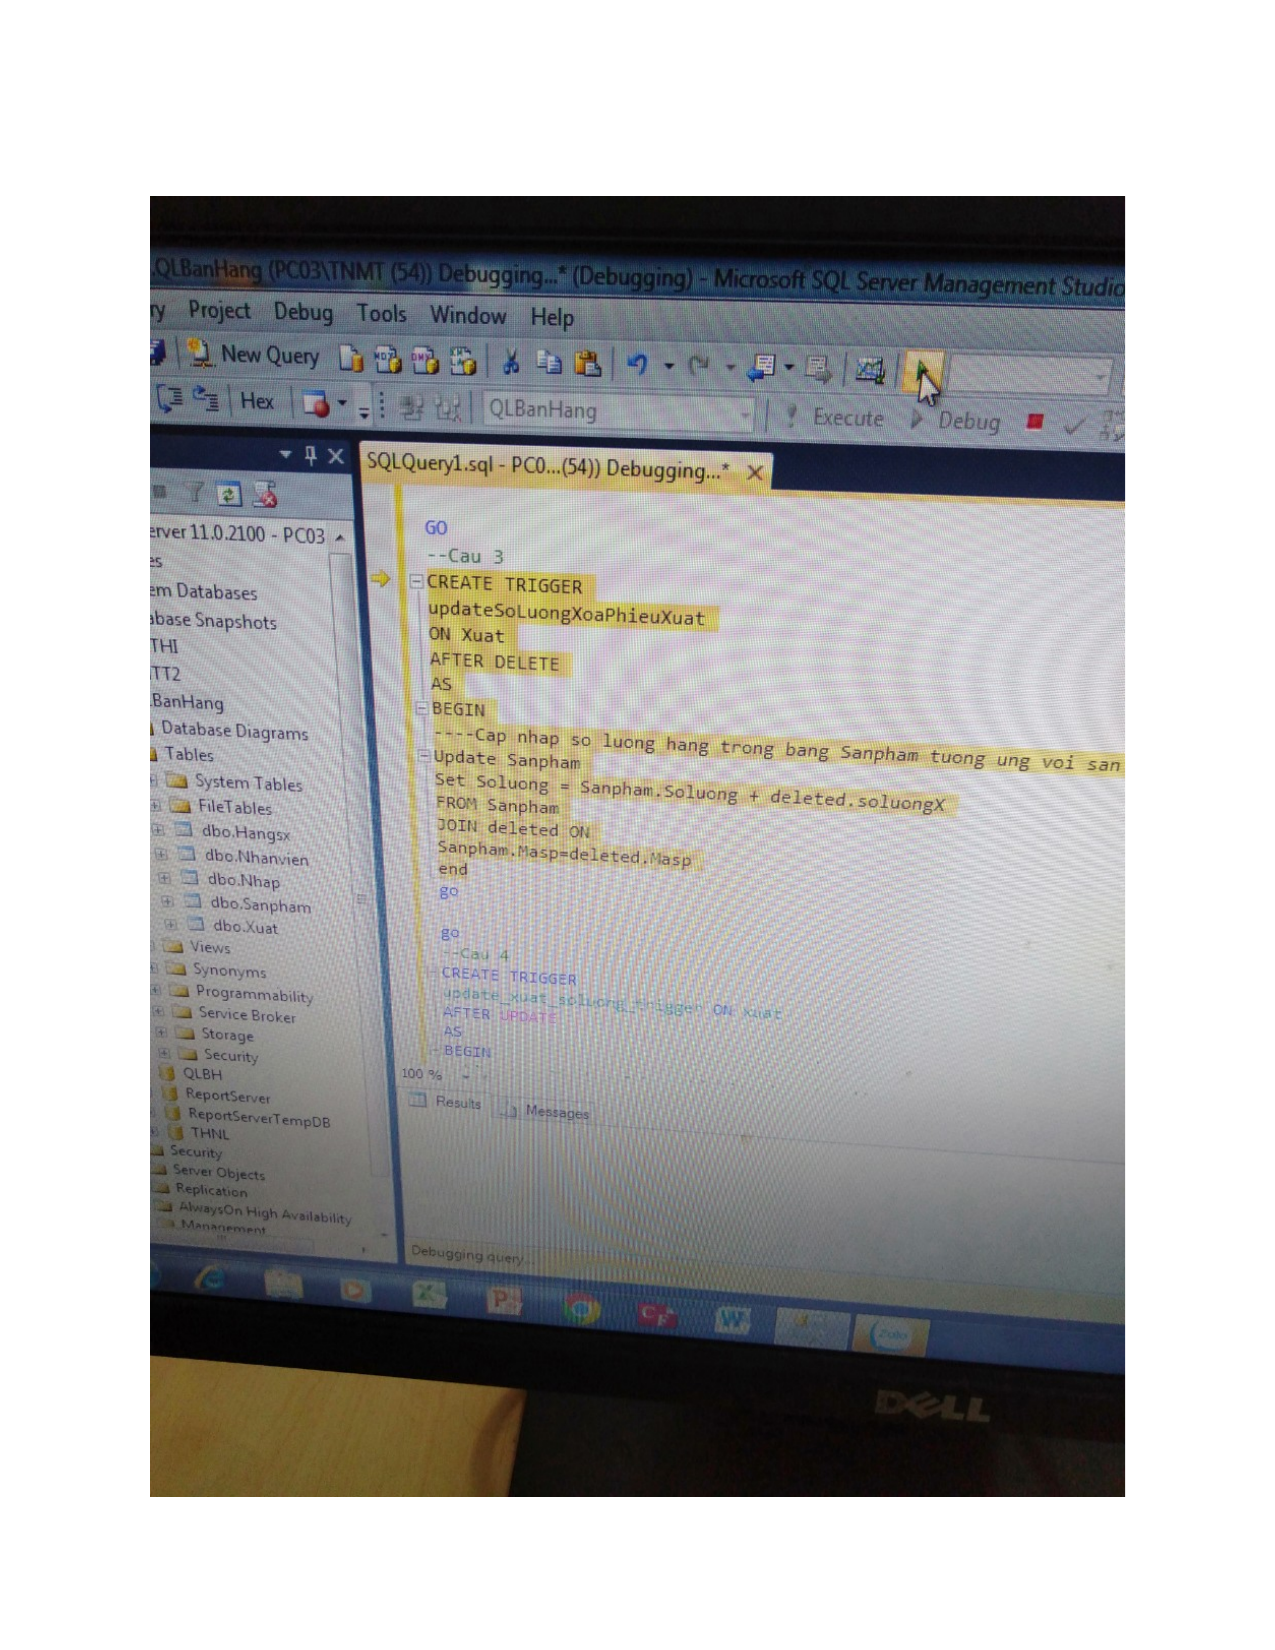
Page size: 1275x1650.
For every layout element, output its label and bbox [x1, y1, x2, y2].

picture [150, 196, 1125, 1497]
